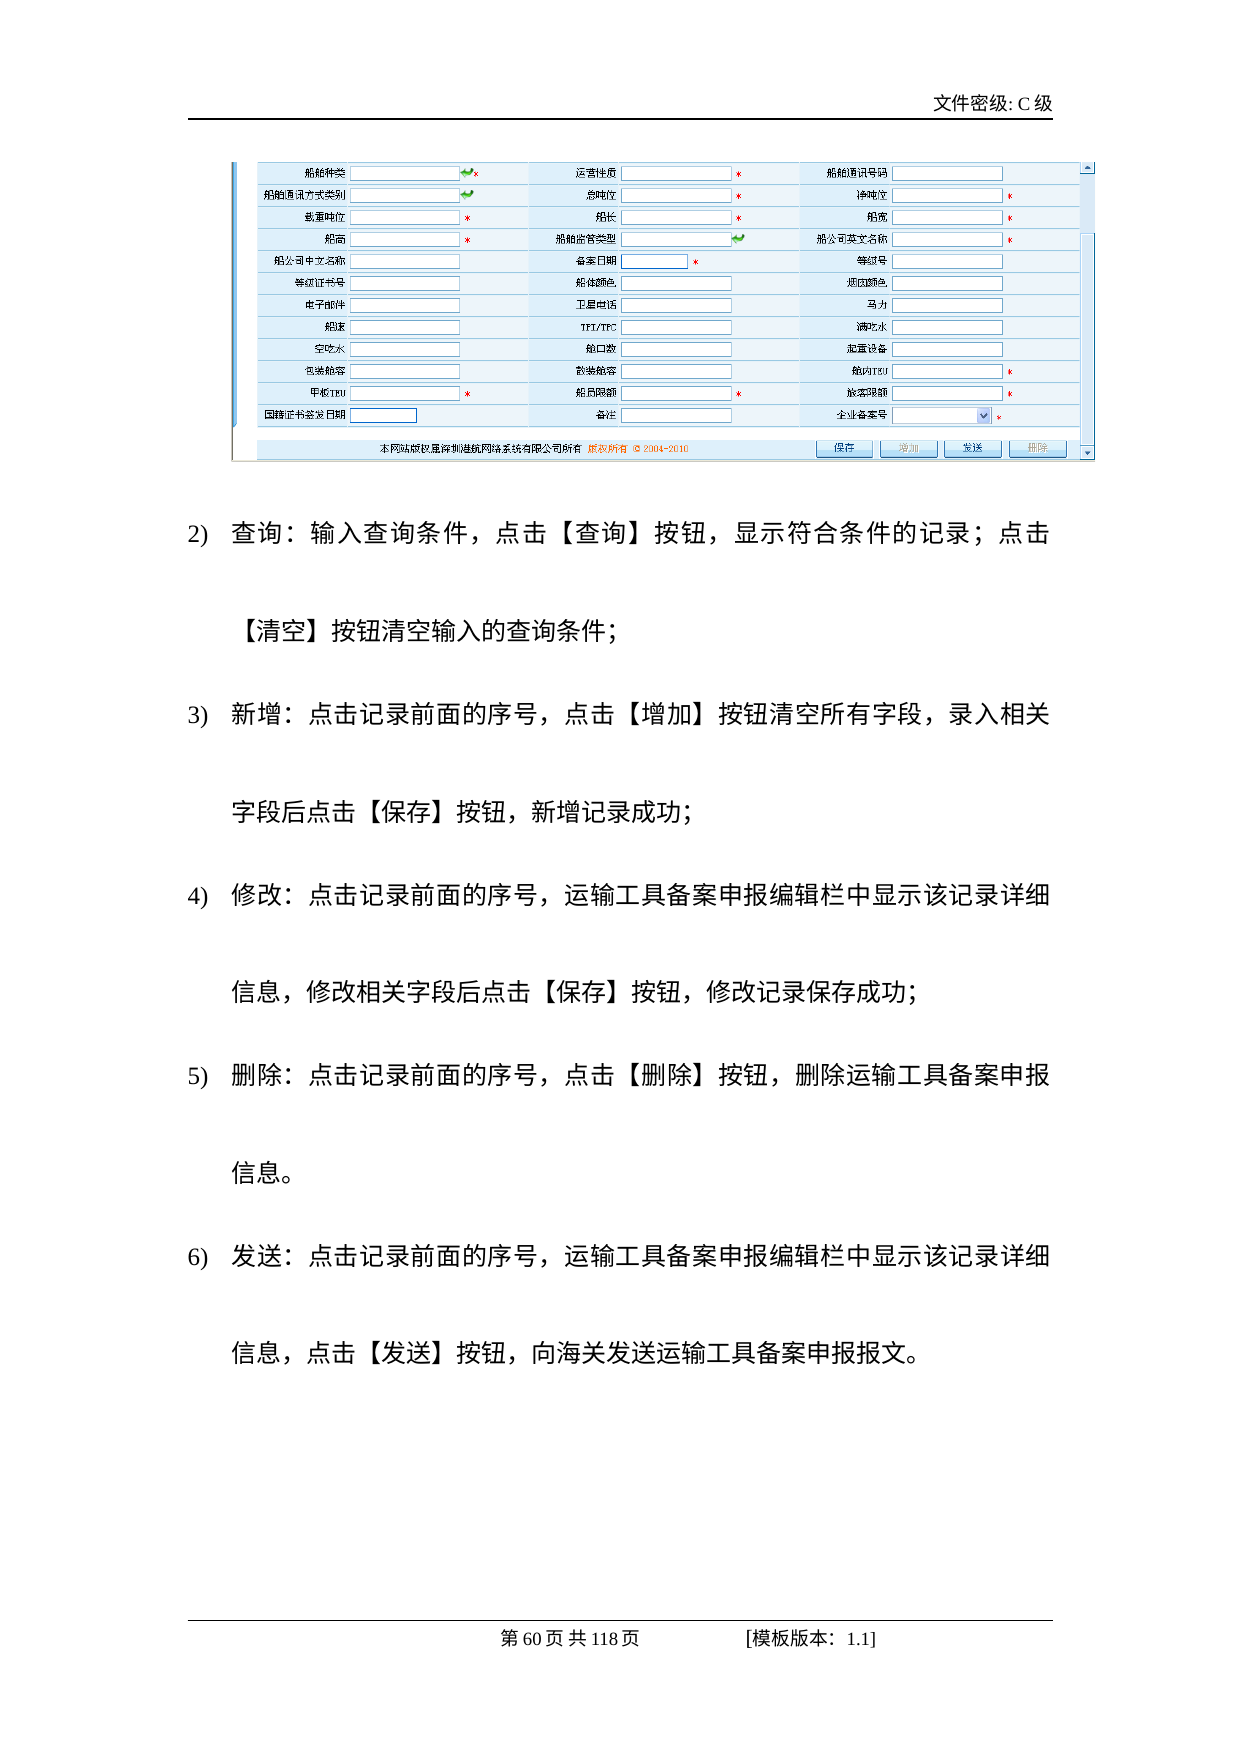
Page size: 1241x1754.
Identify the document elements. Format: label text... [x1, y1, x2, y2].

list 查询：输入查询条件，点击【查询】按钮，显示符合条件的记录；点击【清空】按钮清空输入的查询条件； [187, 499, 1053, 662]
list 发送：点击记录前面的序号，运输工具备案申报编辑栏中显示该记录详细信息，点击【发送】按钮，向海关发送运输工具备案申报报文。 [187, 1222, 1053, 1384]
list 新增：点击记录前面的序号，点击【增加】按钮清空所有字段，录入相关字段后点击【保存】按钮，新增记录成功； [187, 680, 1053, 843]
picture [231, 162, 1096, 462]
list 删除：点击记录前面的序号，点击【删除】按钮，删除运输工具备案申报信息。 [187, 1041, 1053, 1204]
list 修改：点击记录前面的序号，运输工具备案申报编辑栏中显示该记录详细信息，修改相关字段后点击【保存】按钮，修改记录保存成功； [187, 861, 1053, 1023]
